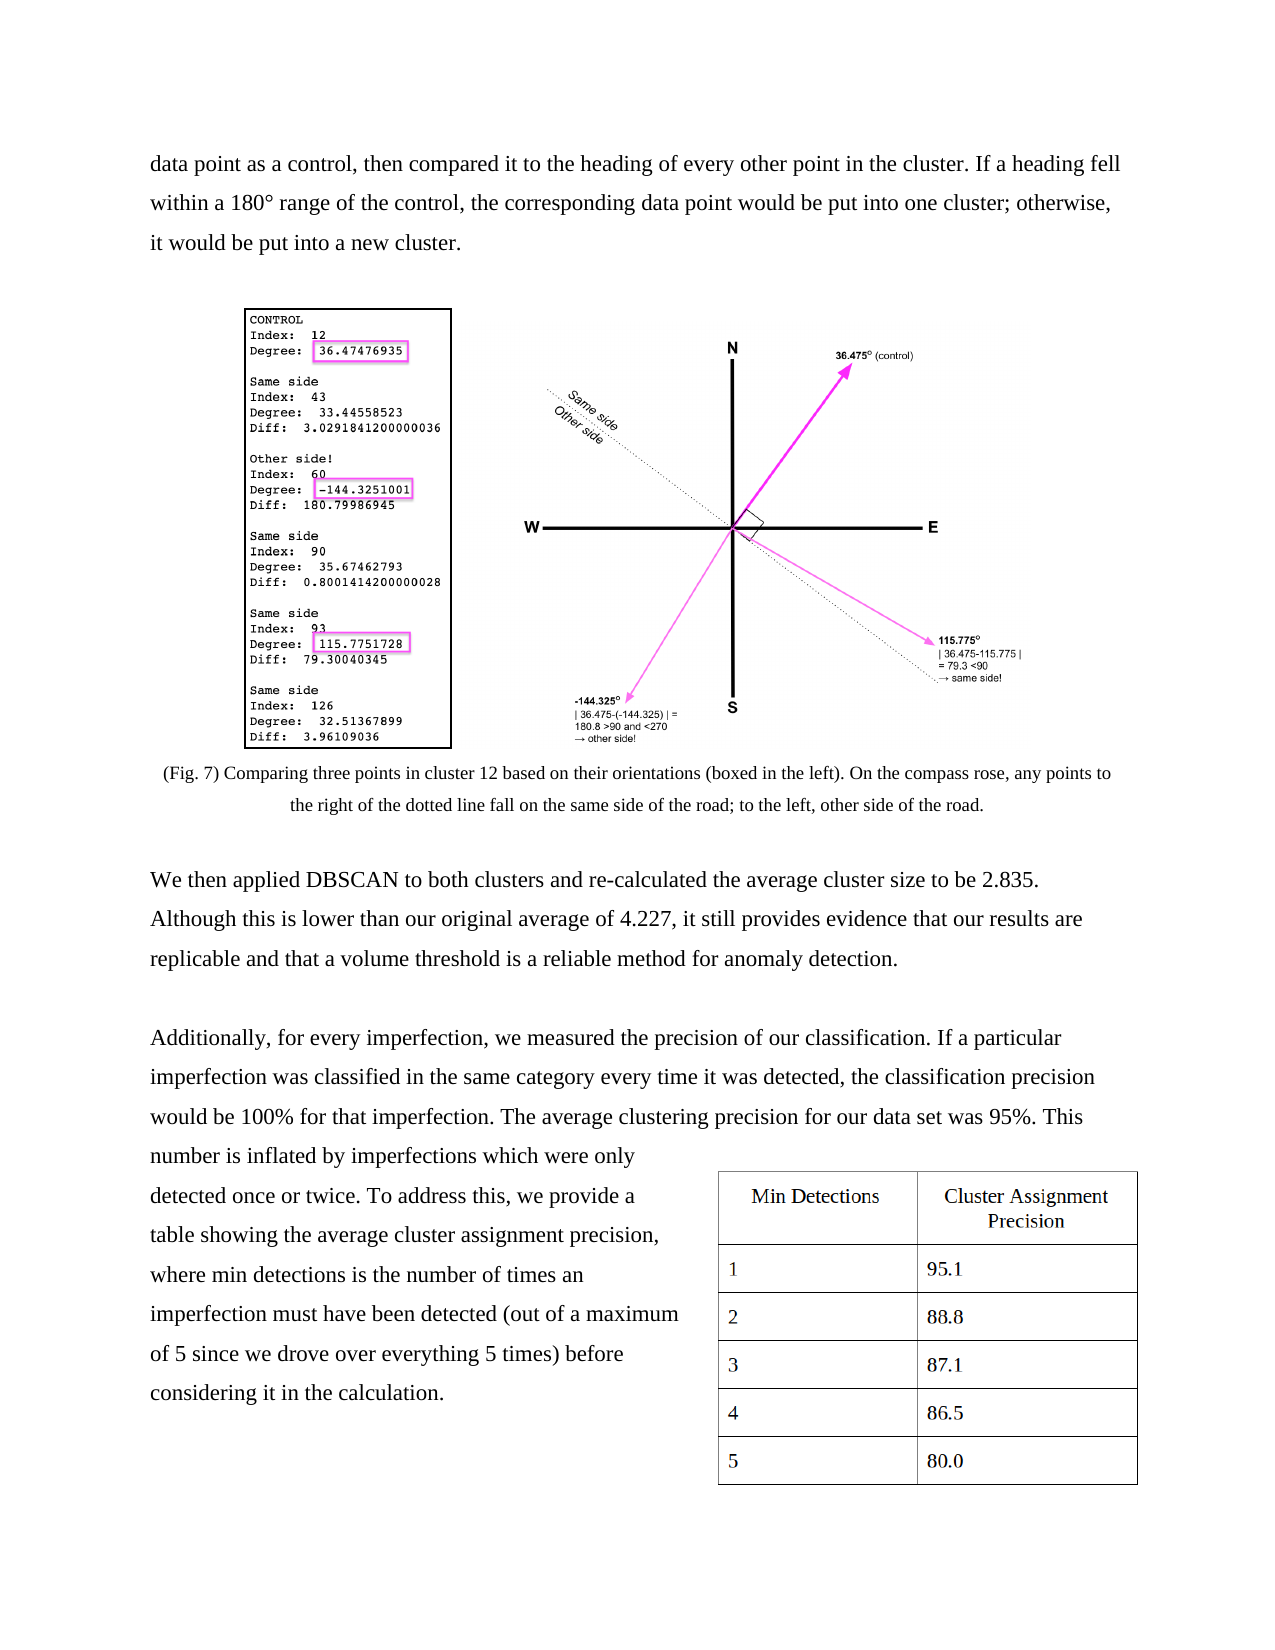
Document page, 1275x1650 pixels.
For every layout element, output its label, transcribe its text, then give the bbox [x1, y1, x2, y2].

text We then applied DBSCAN to both clusters and re-calculated the average cluster size to be 2.835. Although this is lower than our original average of 4.227, it still provides evidence that our results are replicable and that a volume threshold is a reliable method for anomaly detection. [150, 866, 1125, 971]
text (Fig. 7) Comparing three points in cluster 12 based on their orientations (boxed in the left). On the compass rose, any points to the right of the dotted line fall on the same side of the road; to the left, other side of the road. [150, 762, 1125, 816]
picture [457, 321, 1032, 749]
picture [246, 310, 450, 747]
picture [703, 1155, 1155, 1500]
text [150, 150, 1125, 255]
text Additionally, for every imperfection, we measured the precision of our classification. If a particular imperfection was classified in the same category every time it was detected, the classification precision would be 100% for that imperfection. The average clustering precision for our data set was 95%. This number is inflated by imperfections which were only detected once or twice. To address this, we provide a table showing the average cluster assignment precision, where min detections is the number of times an imperfection must have been detected (out of a maximum of 5 since we drove over everything 5 times) before considering it in the calculation. [150, 1024, 1125, 1406]
